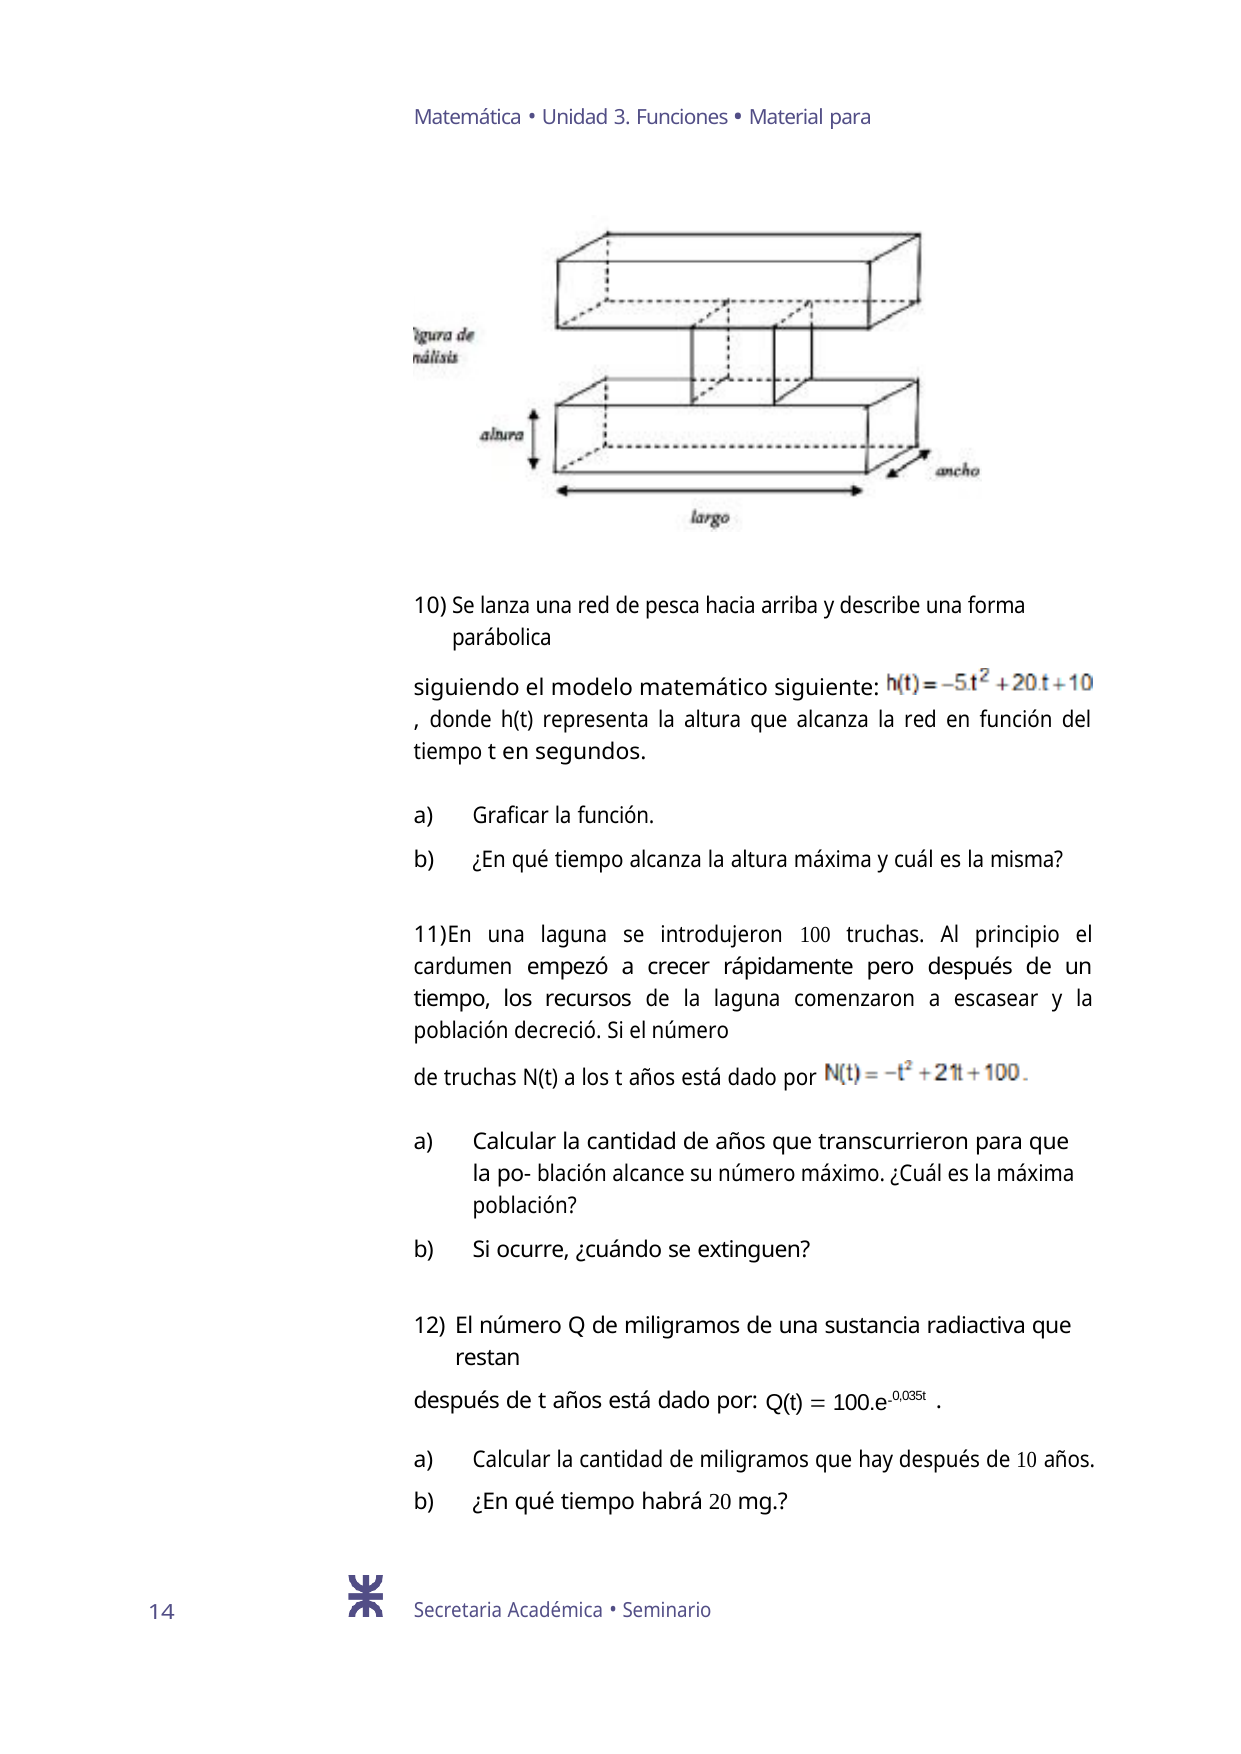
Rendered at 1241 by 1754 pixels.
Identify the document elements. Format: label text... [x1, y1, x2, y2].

list Calcular la cantidad de miligramos que hay después de  años. [413, 1443, 1126, 1474]
list ¿En qué tiempo alcanza la altura máxima y cuál es la misma? [413, 843, 1126, 875]
text siguiendo el modelo matemático siguiente: , donde h(t) representa la altura que alcanza la red en función del tiempo t en segundos. [413, 668, 1093, 766]
picture [886, 668, 1093, 695]
list Calcular la cantidad de años que transcurrieron para que la po- blación alcance su número máximo. ¿Cuál es la máxima población? [413, 1125, 1093, 1221]
list En una laguna se introdujeron  truchas. Al principio el cardumen empezó a crecer rápidamente pero después de un tiempo, los recursos de la laguna comenzaron a escasear y la población decreció. Si el número [413, 918, 1093, 1046]
text de truchas N(t) a los t años está dado por [413, 1061, 1126, 1092]
list El número Q de miligramos de una sustancia radiactiva que restan [413, 1309, 1126, 1372]
list ¿En qué tiempo habrá  mg.? [413, 1485, 1126, 1516]
picture [824, 1060, 1028, 1085]
list Graficar la función. [413, 799, 1126, 831]
list Se lanza una red de pesca hacia arriba y describe una forma parábolica [413, 589, 1126, 652]
picture [348, 1575, 383, 1617]
picture [413, 215, 982, 532]
text después de t años está dado por: Q(t)  100.e0,035t . [413, 1384, 1126, 1417]
list Si ocurre, ¿cuándo se extinguen? [413, 1233, 1126, 1265]
